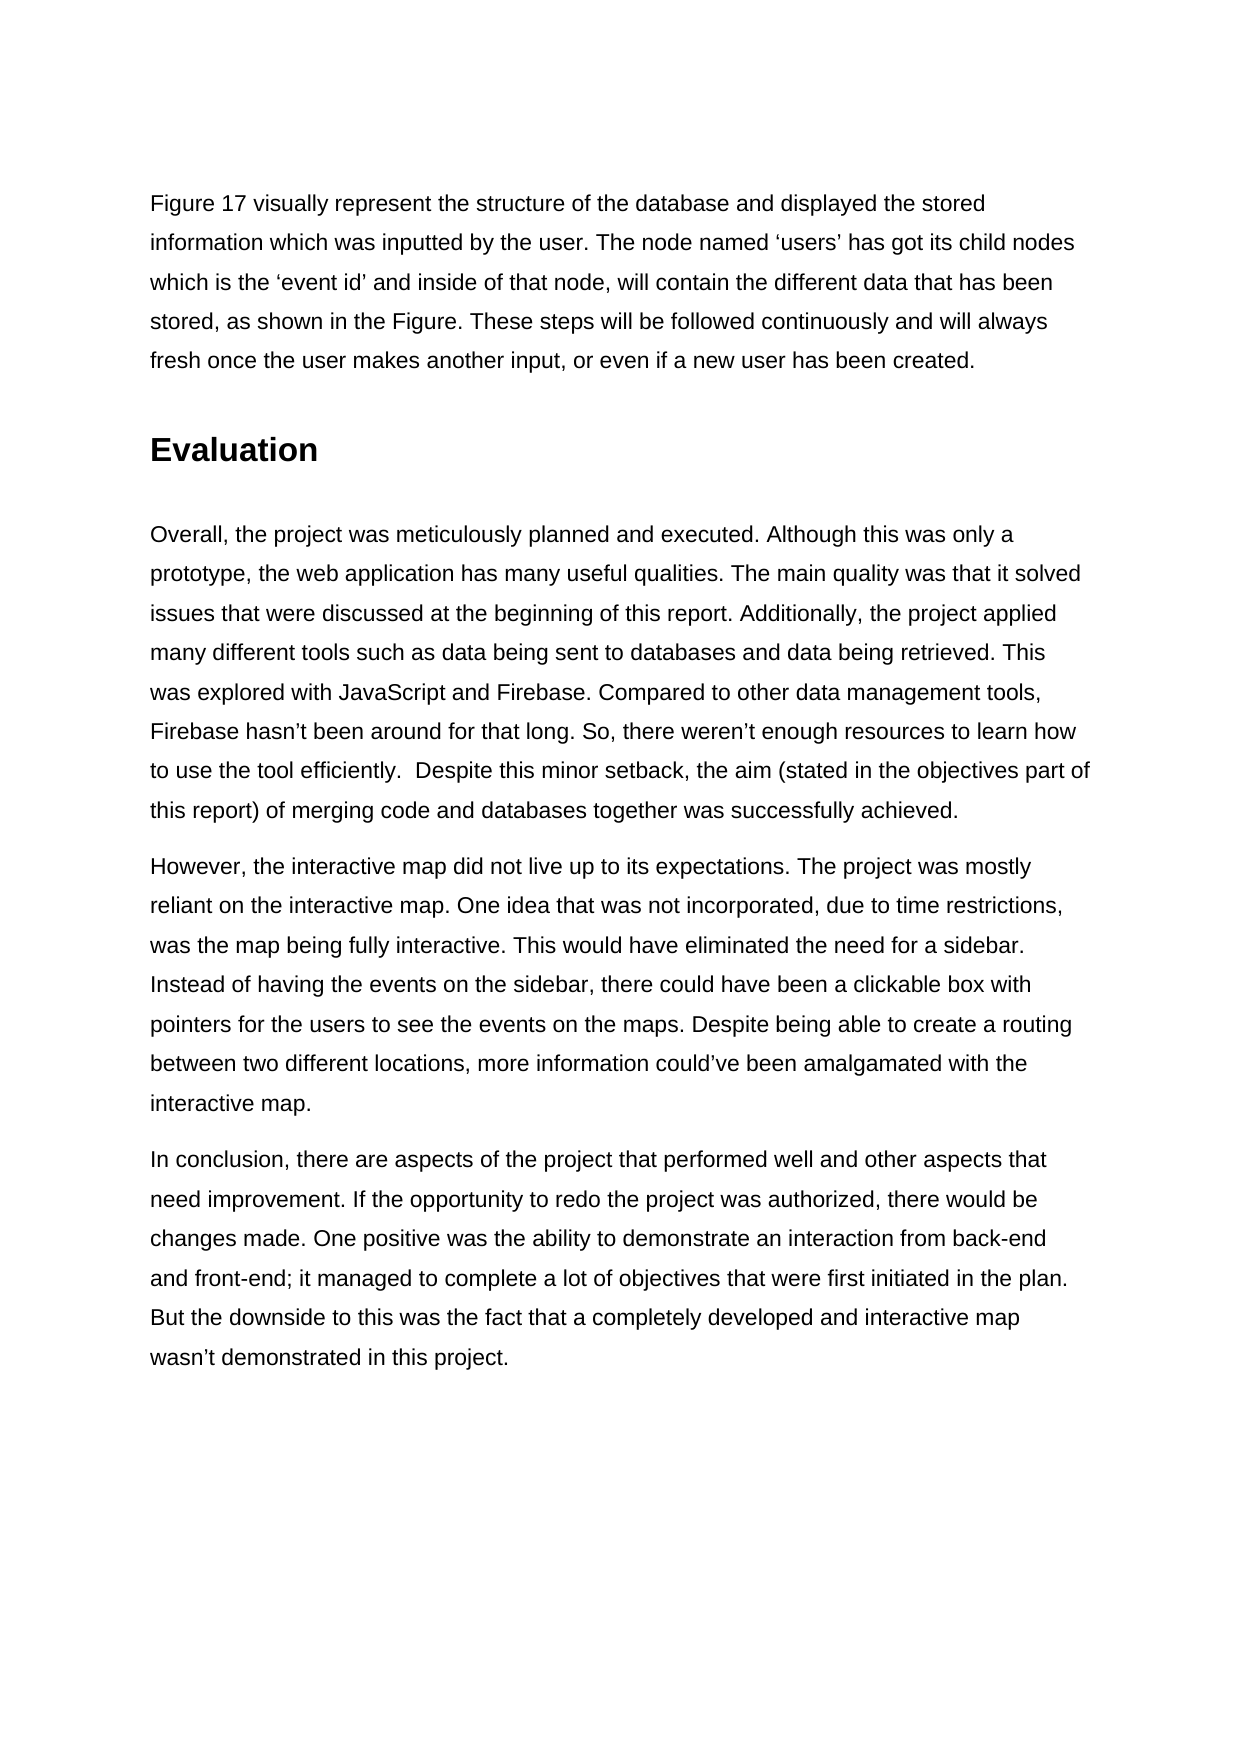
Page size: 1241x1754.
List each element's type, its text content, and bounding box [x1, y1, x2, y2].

text However, the interactive map did not live up to its expectations. The project was mostly reliant on the interactive map. One idea that was not incorporated, due to time restrictions, was the map being fully interactive. This would have eliminated the need for a sidebar. Instead of having the events on the sidebar, there could have been a clickable box with pointers for the users to see the events on the maps. Despite being able to create a routing between two different locations, more information could’ve been amalgamated with the interactive map. [150, 853, 1090, 1116]
text Figure 17 visually represent the structure of the database and displayed the stored information which was inputted by the user. The node named ‘users’ has got its child nodes which is the ‘event id’ and inside of that node, will contain the different data that has been stored, as shown in the Figure. These steps will be followed continuously and will always fresh once the user makes another input, or even if a new user has been created. [150, 189, 1090, 374]
text In conclusion, there are aspects of the project that performed well and other aspects that need improvement. If the opportunity to redo the project was authorized, there would be changes made. One positive was the ability to demonstrate an interaction from back-end and front-end; it managed to complete a lot of objectives that were first initiated in the plan. But the downside to this was the fact that a completely developed and interactive map wasn’t demonstrated in this project. [150, 1146, 1090, 1370]
subtitle Evaluation [150, 431, 1090, 469]
text Overall, the project was meticulously planned and executed. Although this was only a prototype, the web application has many useful qualities. The main quality was that it solved issues that were discussed at the beginning of this report. Additionally, the project applied many different tools such as data being sent to databases and data being retrieved. This was explored with JavaScript and Firebase. Compared to other data management tools, Firebase hasn’t been around for that long. So, there weren’t enough resources to learn how to use the tool efficiently. Despite this minor setback, the aim (stated in the objectives part of this report) of merging code and databases together was successfully achieved. [150, 469, 1090, 823]
